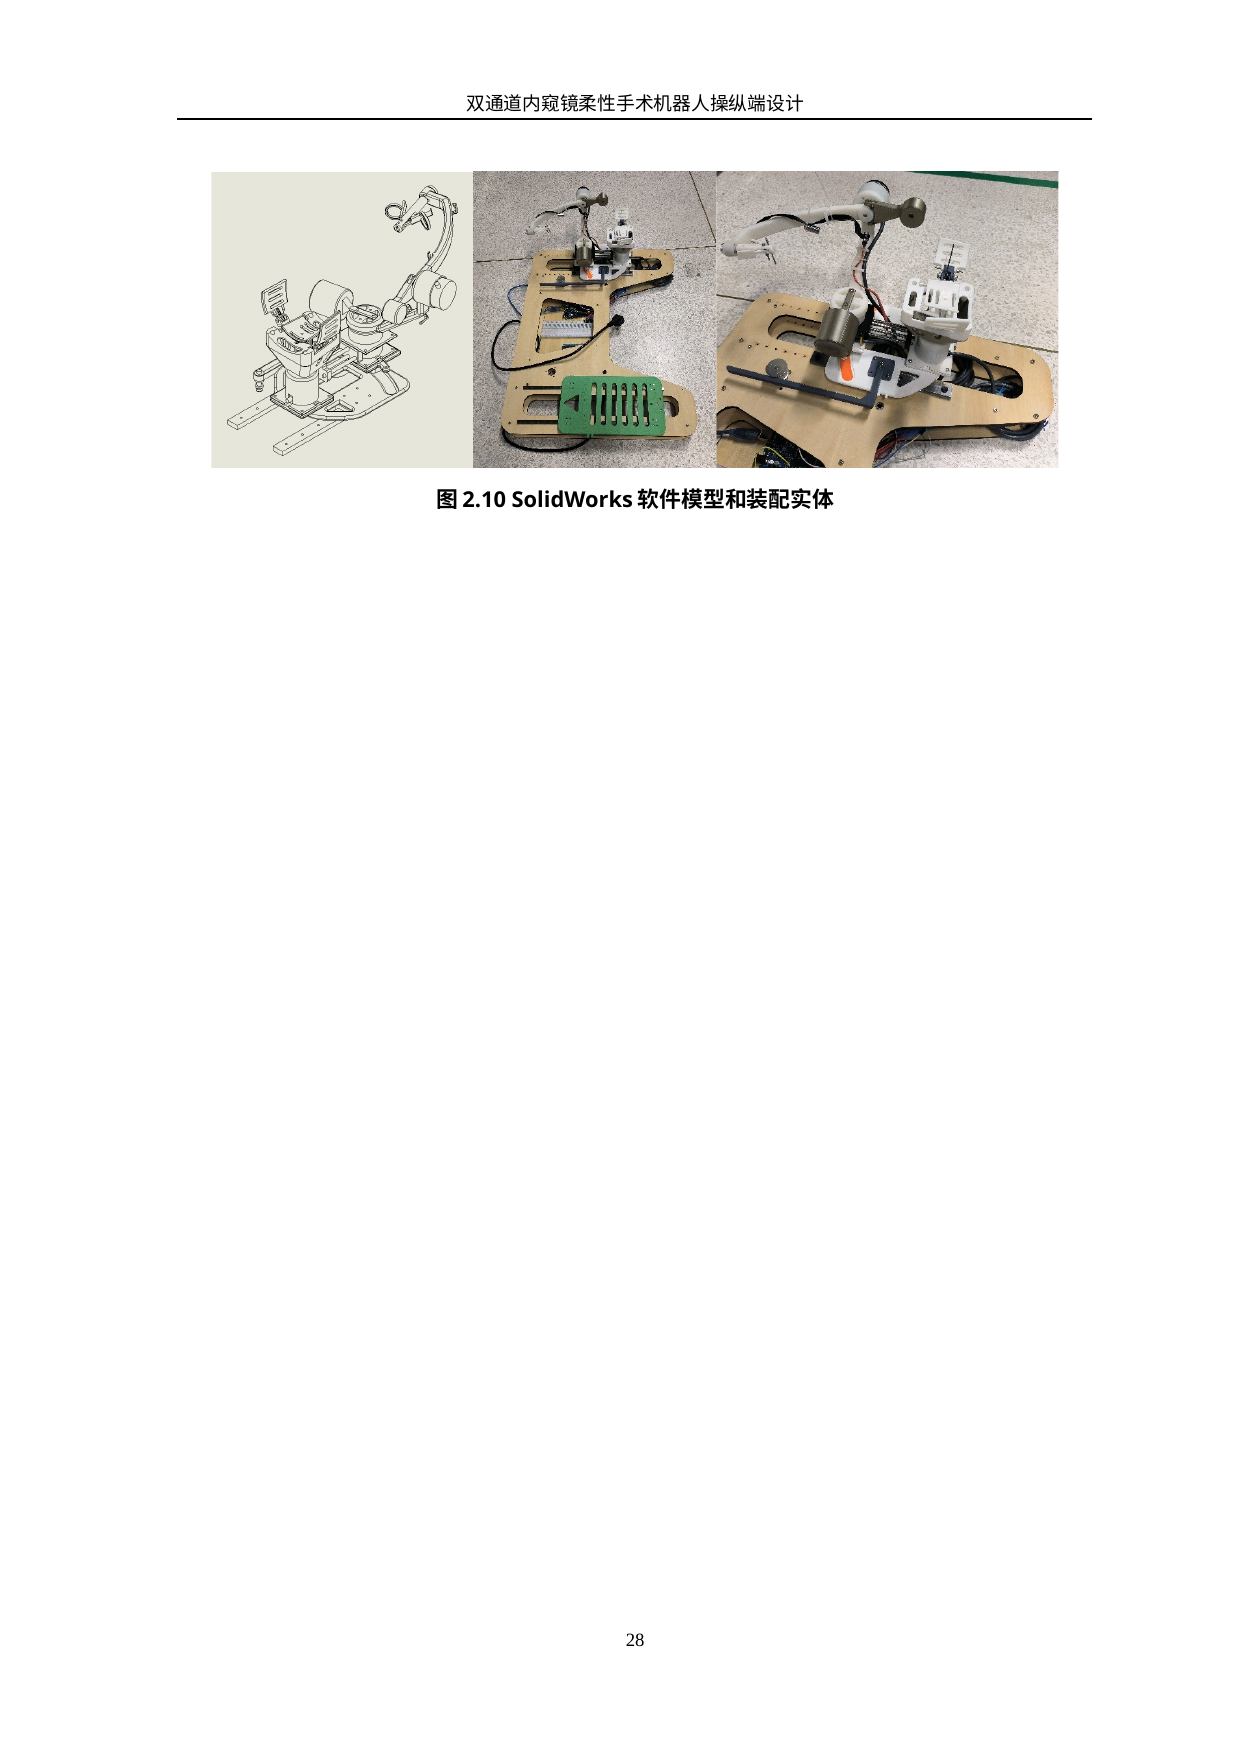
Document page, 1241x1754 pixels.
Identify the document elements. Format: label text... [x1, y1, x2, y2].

text 图2.10 SolidWorks软件模型和装配实体 [177, 482, 1092, 514]
picture [211, 171, 1059, 468]
